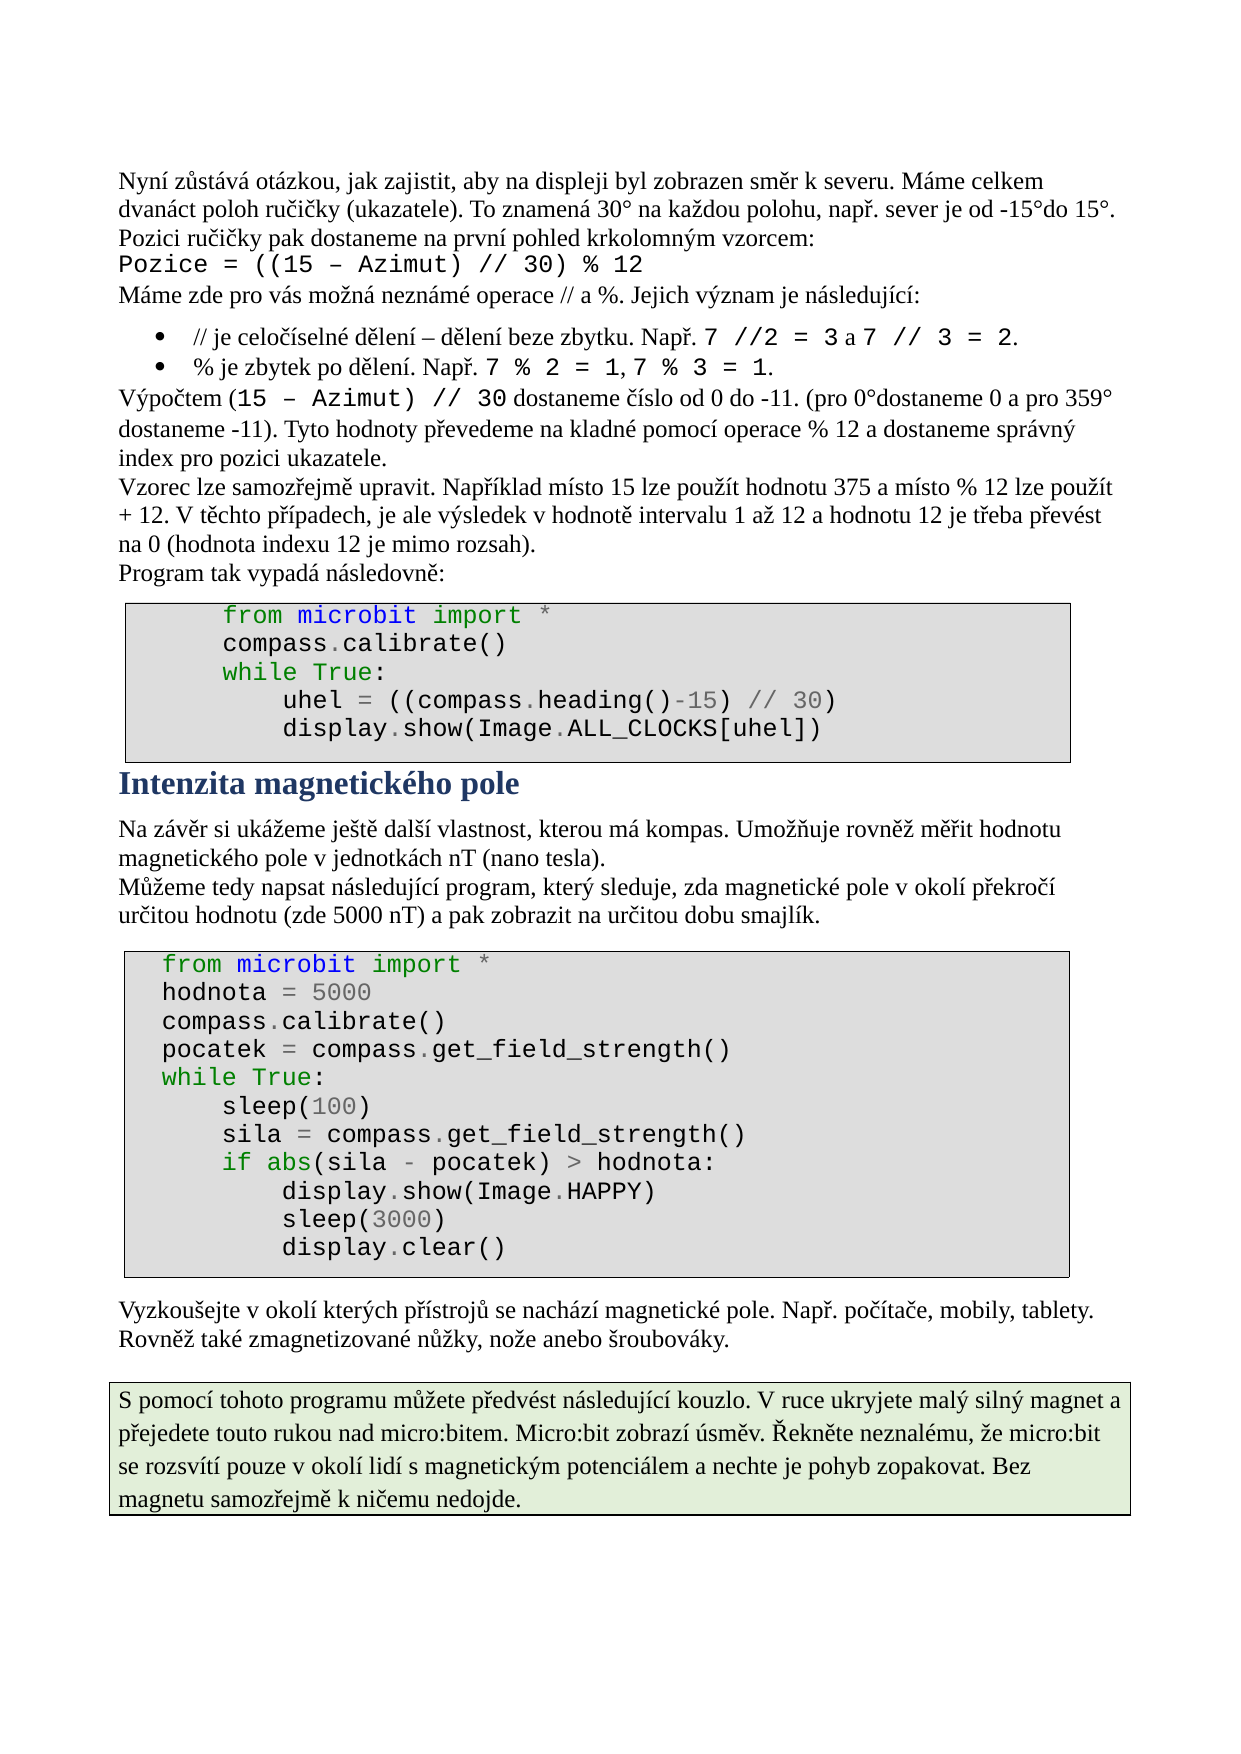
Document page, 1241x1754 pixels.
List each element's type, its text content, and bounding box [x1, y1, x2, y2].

text Program tak vypadá následovně: [118, 558, 1122, 587]
text Máme zde pro vás možná neznámé operace // a %. Jejich význam je následující: [118, 280, 1122, 309]
list // je celočíselné dělení – dělení beze zbytku. Např. 7 //2 = 3 a 7 // 3 = 2. [156, 322, 1122, 352]
list % je zbytek po dělení. Např. 7 % 2 = 1, 7 % 3 = 1. [156, 352, 1122, 383]
text Výpočtem (15 – Azimut) // 30 dostaneme číslo od 0 do -11. (pro 0°dostaneme 0 a pro 359° dostaneme -11). Tyto hodnoty převedeme na kladné pomocí operace % 12 a dostaneme správný index pro pozici ukazatele. [118, 383, 1122, 472]
text Pozice = ((15 – Azimut) // 30) % 12 [118, 252, 1122, 280]
text Nyní zůstává otázkou, jak zajistit, aby na displeji byl zobrazen směr k severu. Máme celkem dvanáct poloh ručičky (ukazatele). To znamená 30° na každou polohu, např. sever je od -15°do 15°. Pozici ručičky pak dostaneme na první pohled krkolomným vzorcem: [118, 166, 1122, 252]
text Vyzkoušejte v okolí kterých přístrojů se nachází magnetické pole. Např. počítače, mobily, tablety. Rovněž také zmagnetizované nůžky, nože anebo šroubováky. [118, 1295, 1122, 1353]
text Vzorec lze samozřejmě upravit. Například místo 15 lze použít hodnotu 375 a místo % 12 lze použít + 12. V těchto případech, je ale výsledek v hodnotě intervalu 1 až 12 a hodnotu 12 je třeba převést na 0 (hodnota indexu 12 je mimo rozsah). [118, 472, 1122, 558]
text S pomocí tohoto programu můžete předvést následující kouzlo. V ruce ukryjete malý silný magnet a přejedete touto rukou nad micro:bitem. Micro:bit zobrazí úsměv. Řekněte neznalému, že micro:bit se rozsvítí pouze v okolí lidí s magnetickým potenciálem a nechte je pohyb zopakovat. Bez magnetu samozřejmě k ničemu nedojde. [110, 1383, 1130, 1514]
text Můžeme tedy napsat následující program, který sleduje, zda magnetické pole v okolí překročí určitou hodnotu (zde 5000 nT) a pak zobrazit na určitou dobu smajlík. [118, 872, 1122, 929]
subtitle Intenzita magnetického pole [118, 763, 1122, 802]
text Na závěr si ukážeme ještě další vlastnost, kterou má kompas. Umožňuje rovněž měřit hodnotu magnetického pole v jednotkách nT (nano tesla). [118, 814, 1122, 872]
